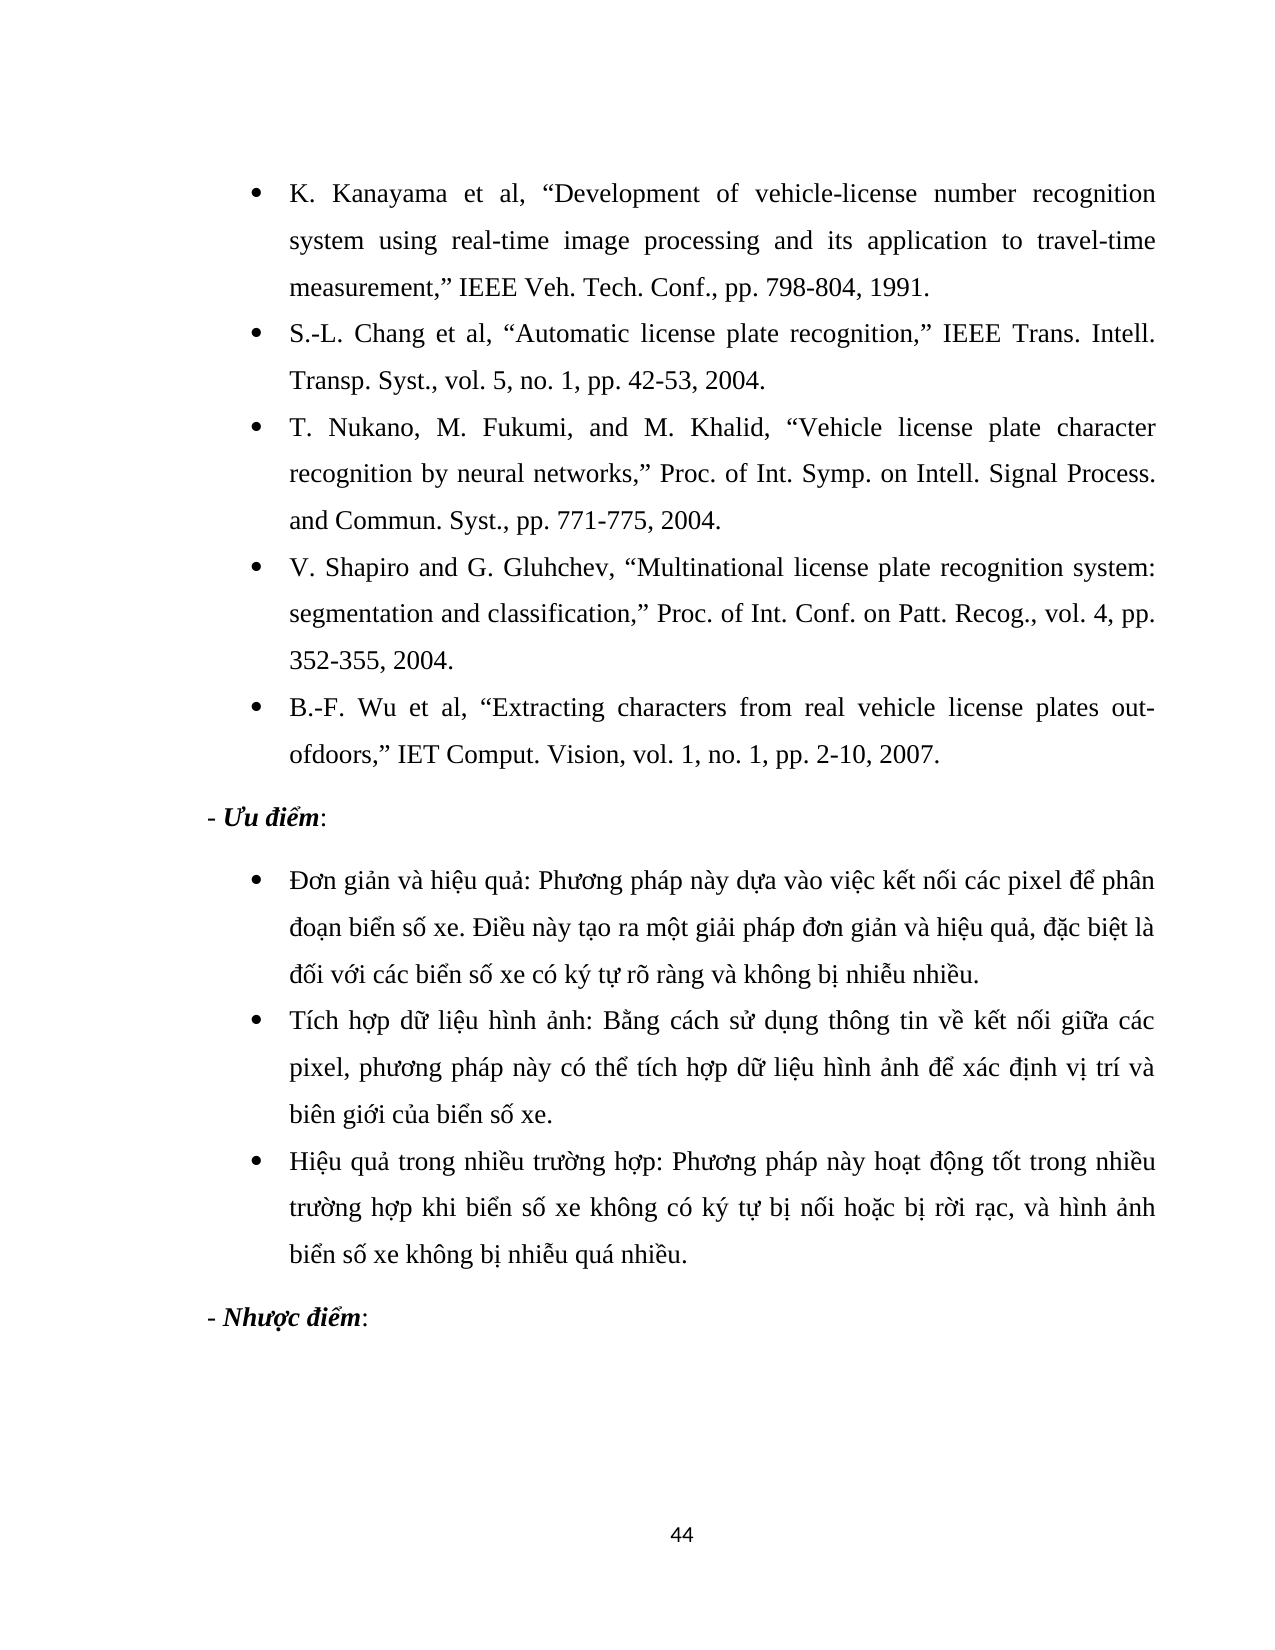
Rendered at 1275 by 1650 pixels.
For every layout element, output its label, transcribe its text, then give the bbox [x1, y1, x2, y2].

text - Nhược điểm: [207, 1301, 1157, 1332]
list Đơn giản và hiệu quả: Phương pháp này dựa vào việc kết nối các pixel để phân đoạn biển số xe. Điều này tạo ra một giải pháp đơn giản và hiệu quả, đặc biệt là đối với các biển số xe có ký tự rõ ràng và không bị nhiễu nhiều. [252, 864, 1157, 989]
list B.-F. Wu et al, “Extracting characters from real vehicle license plates out-ofdoors,” IET Comput. Vision, vol. 1, no. 1, pp. 2-10, 2007. [252, 691, 1157, 769]
list S.-L. Chang et al, “Automatic license plate recognition,” IEEE Trans. Intell. Transp. Syst., vol. 5, no. 1, pp. 42-53, 2004. [252, 317, 1157, 395]
list Tích hợp dữ liệu hình ảnh: Bằng cách sử dụng thông tin về kết nối giữa các pixel, phương pháp này có thể tích hợp dữ liệu hình ảnh để xác định vị trí và biên giới của biển số xe. [252, 1004, 1157, 1129]
list V. Shapiro and G. Gluhchev, “Multinational license plate recognition system: segmentation and classification,” Proc. of Int. Conf. on Patt. Recog., vol. 4, pp. 352-355, 2004. [252, 551, 1157, 675]
text - Ưu điểm: [207, 801, 1157, 832]
list Hiệu quả trong nhiều trường hợp: Phương pháp này hoạt động tốt trong nhiều trường hợp khi biển số xe không có ký tự bị nối hoặc bị rời rạc, và hình ảnh biển số xe không bị nhiễu quá nhiều. [252, 1144, 1157, 1269]
list T. Nukano, M. Fukumi, and M. Khalid, “Vehicle license plate character recognition by neural networks,” Proc. of Int. Symp. on Intell. Signal Process. and Commun. Syst., pp. 771-775, 2004. [252, 411, 1157, 535]
list K. Kanayama et al, “Development of vehicle-license number recognition system using real-time image processing and its application to travel-time measurement,” IEEE Veh. Tech. Conf., pp. 798-804, 1991. [252, 177, 1157, 302]
